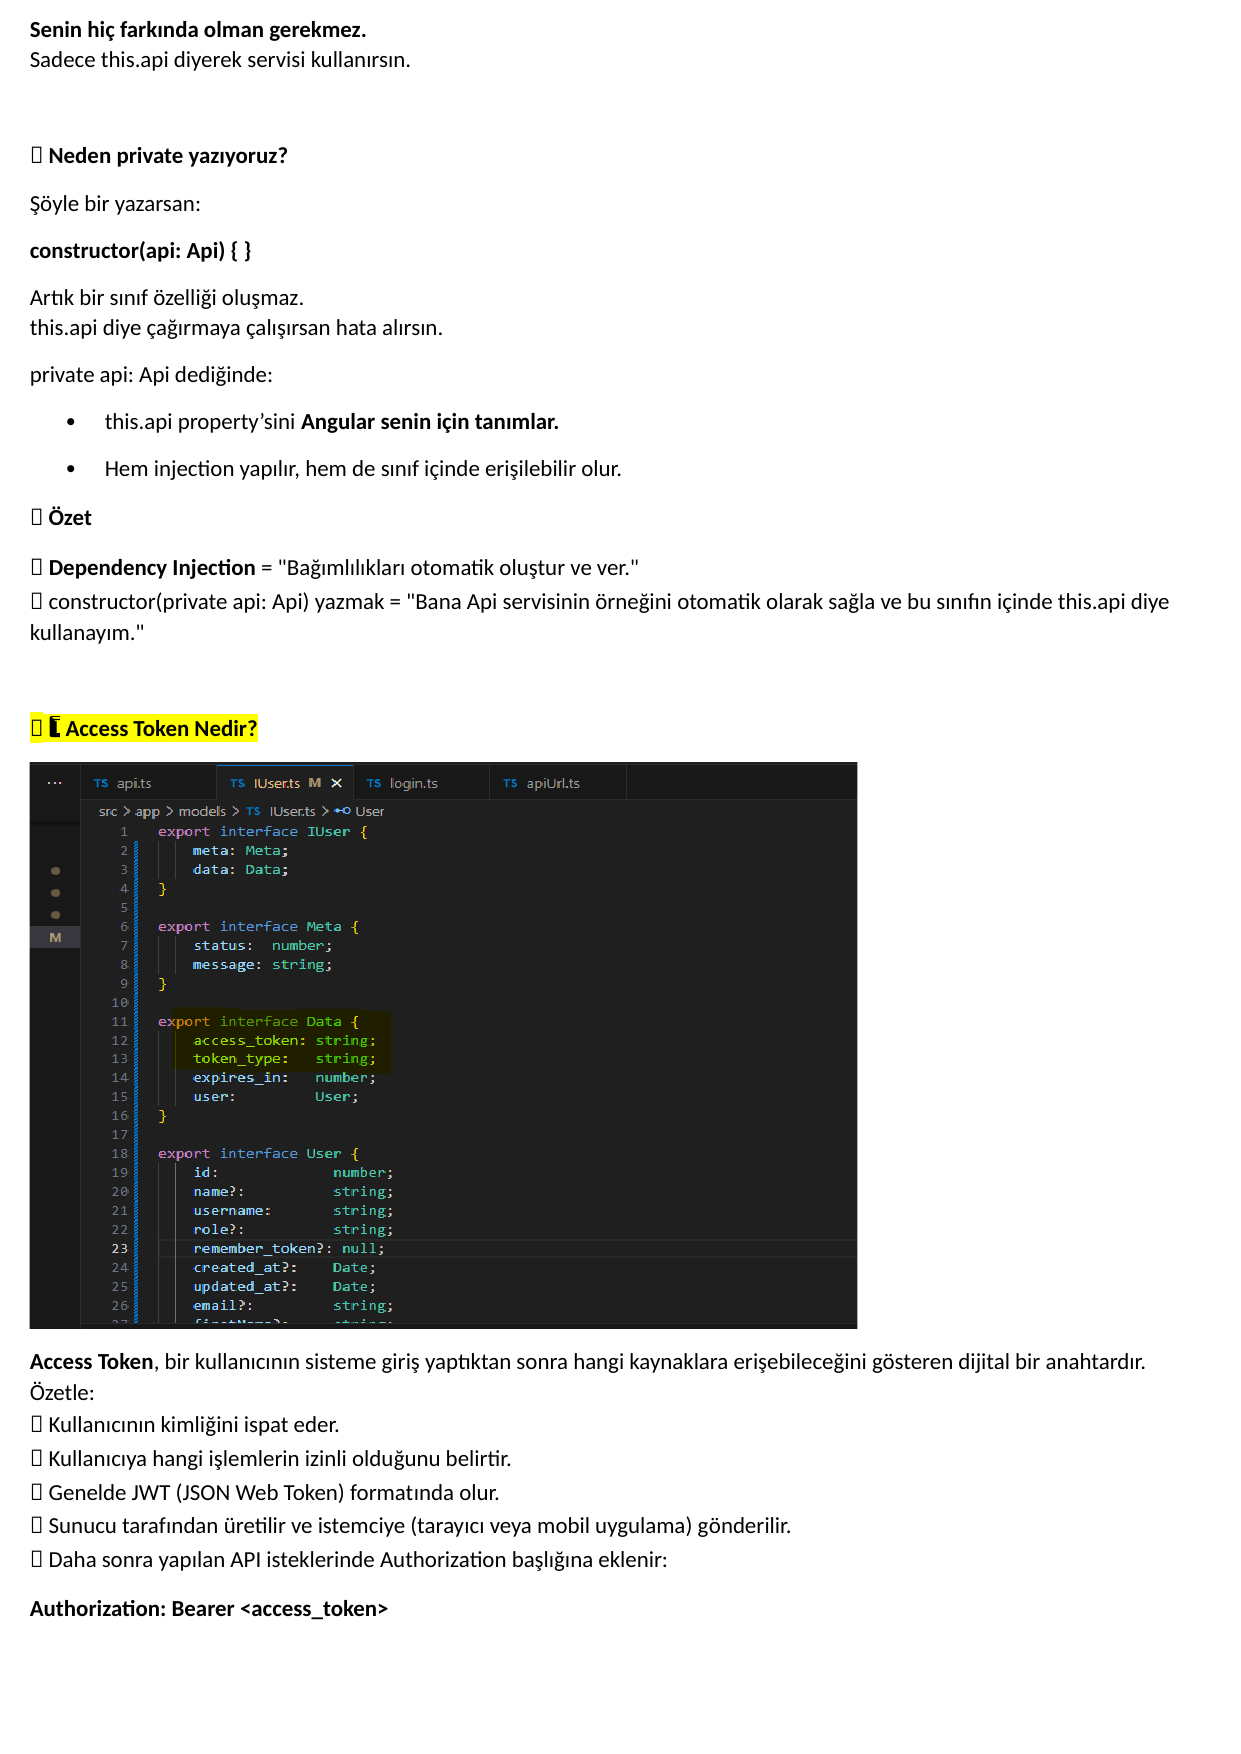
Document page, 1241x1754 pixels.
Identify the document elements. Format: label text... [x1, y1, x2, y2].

text ✅ Dependency Injection = "Bağımlılıkları otomatik oluştur ve ver." ✅ constructor(private api: Api) yazmak = "Bana Api servisinin örneğini otomatik olarak sağla ve bu sınıfın içinde this.api diye kullanayım." [29, 551, 1196, 646]
text Artık bir sınıf özelliği oluşmaz. this.api diye çağırmaya çalışırsan hata alırsın. [29, 283, 1196, 341]
list this.api property’sini Angular senin için tanımlar. [67, 407, 1196, 435]
text Access Token, bir kullanıcının sisteme giriş yaptıktan sonra hangi kaynaklara erişebileceğini gösteren dijital bir anahtardır. Özetle: ✅ Kullanıcının kimliğini ispat eder. ✅ Kullanıcıya hangi işlemlerin izinli olduğunu belirtir. ✅ Genelde JWT (JSON Web Token) formatında olur. ✅ Sunucu tarafından üretilir ve istemciye (tarayıcı veya mobil uygulama) gönderilir. ✅ Daha sonra yapılan API isteklerinde Authorization başlığına eklenir: [29, 1347, 1196, 1574]
text 📌 1️⃣ Access Token Nedir? [43, 712, 1196, 743]
picture [29, 762, 858, 1329]
text 🎯 Özet [29, 501, 1196, 532]
text Şöyle bir yazarsan: [29, 189, 1196, 217]
text Senin hiç farkında olman gerekmez. Sadece this.api diyerek servisi kullanırsın. [29, 15, 1196, 73]
text private api: Api dediğinde: [29, 360, 1196, 388]
text 🧠 Neden private yazıyoruz? [29, 139, 1196, 170]
list Hem injection yapılır, hem de sınıf içinde erişilebilir olur. [67, 454, 1196, 482]
text constructor(api: Api) { } [29, 236, 1196, 264]
text Authorization: Bearer <access_token> [29, 1594, 1196, 1622]
